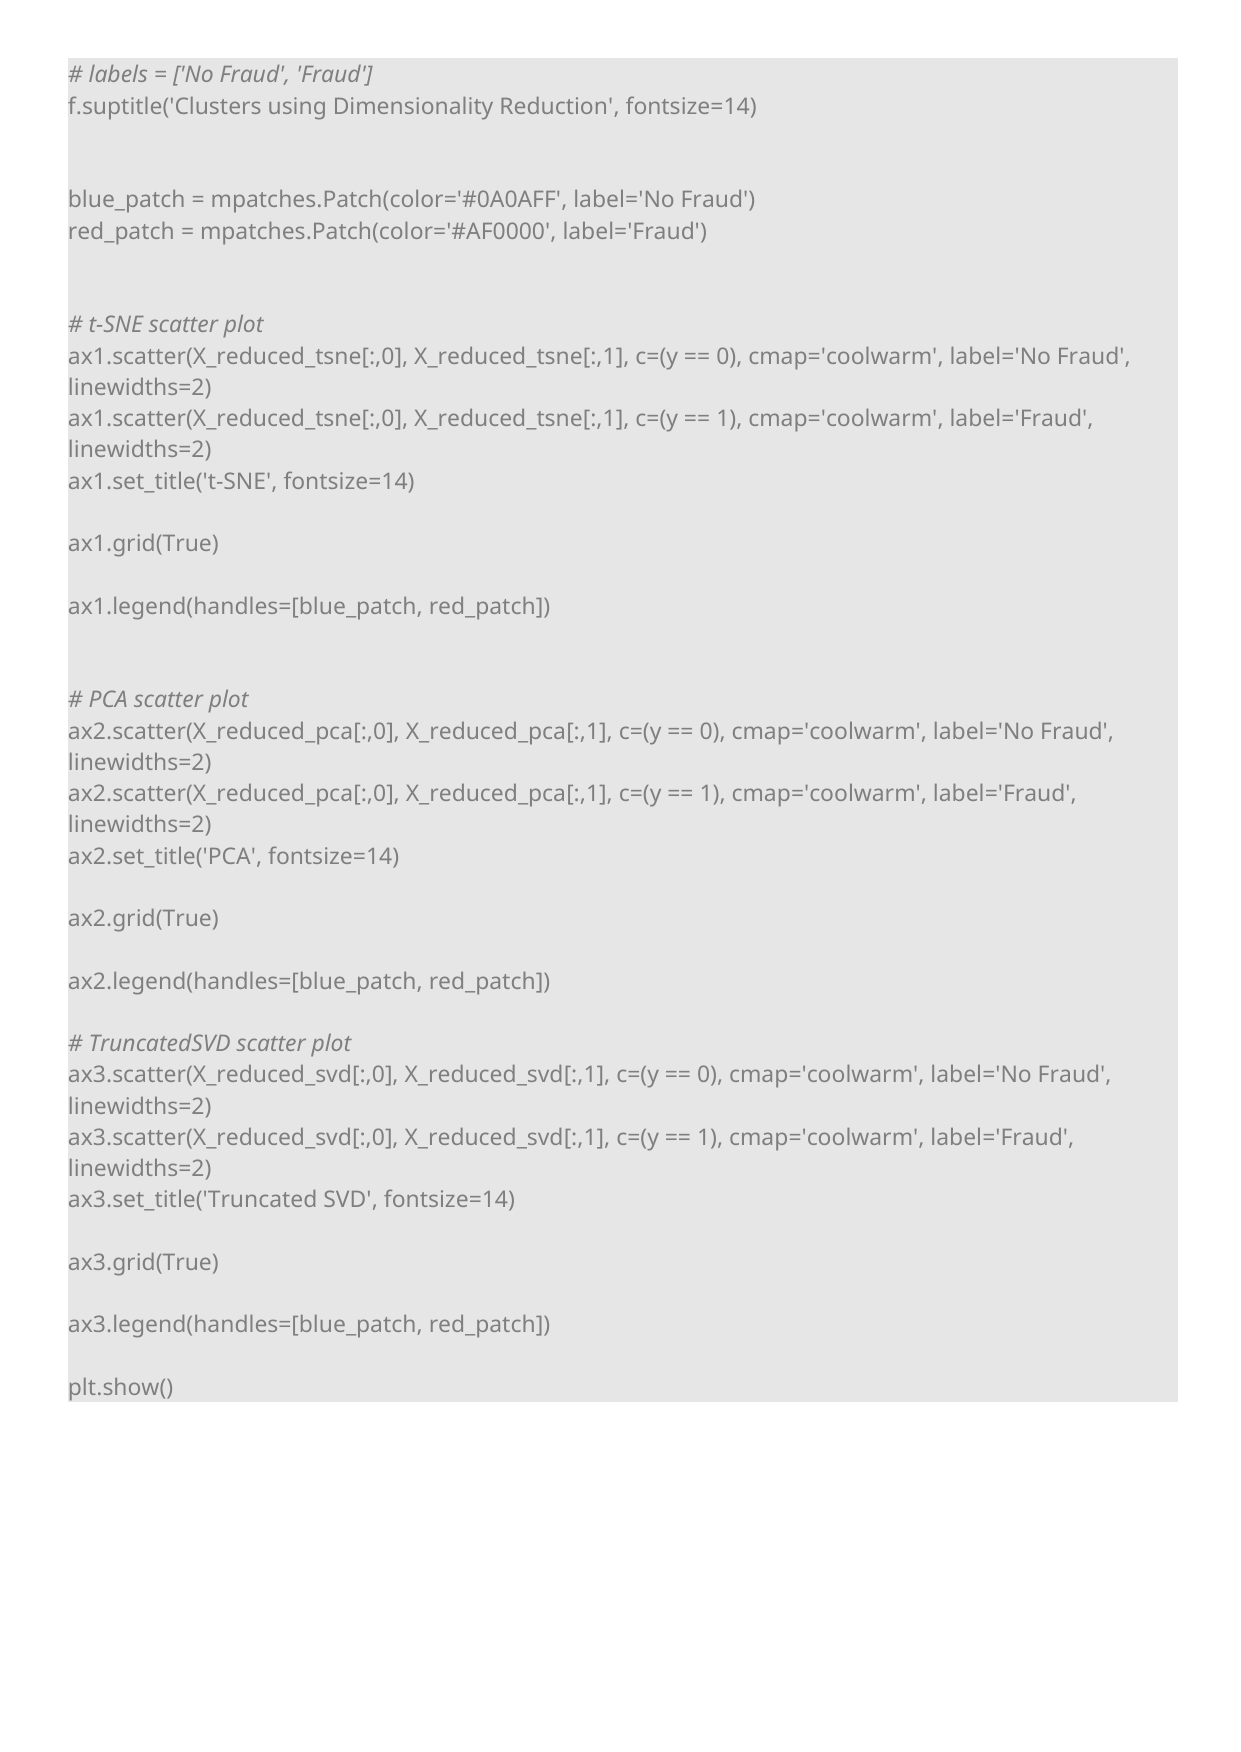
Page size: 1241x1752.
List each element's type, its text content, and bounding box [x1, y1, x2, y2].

text ax2.scatter(X_reduced_pca[:,0], X_reduced_pca[:,1], c=(y == 0), cmap='coolwarm', label='No Fraud', linewidths=2) [68, 714, 1178, 777]
text red_patch = mpatches.Patch(color='#AF0000', label='Fraud') [68, 214, 1178, 246]
text ax2.legend(handles=[blue_patch, red_patch]) [68, 964, 1178, 996]
text # TruncatedSVD scatter plot [68, 1027, 1178, 1058]
text # PCA scatter plot [68, 683, 1178, 714]
text ax1.legend(handles=[blue_patch, red_patch]) [68, 589, 1178, 621]
text ax2.scatter(X_reduced_pca[:,0], X_reduced_pca[:,1], c=(y == 1), cmap='coolwarm', label='Fraud', linewidths=2) [68, 777, 1178, 839]
text ax1.scatter(X_reduced_tsne[:,0], X_reduced_tsne[:,1], c=(y == 1), cmap='coolwarm', label='Fraud', linewidths=2) [68, 402, 1178, 464]
text ax3.scatter(X_reduced_svd[:,0], X_reduced_svd[:,1], c=(y == 0), cmap='coolwarm', label='No Fraud', linewidths=2) [68, 1058, 1178, 1121]
text plt.show() [68, 1371, 1178, 1402]
text ax2.grid(True) [68, 902, 1178, 933]
text blue_patch = mpatches.Patch(color='#0A0AFF', label='No Fraud') [68, 183, 1178, 214]
text ax3.legend(handles=[blue_patch, red_patch]) [68, 1308, 1178, 1339]
text ax3.scatter(X_reduced_svd[:,0], X_reduced_svd[:,1], c=(y == 1), cmap='coolwarm', label='Fraud', linewidths=2) [68, 1121, 1178, 1183]
text ax3.grid(True) [68, 1246, 1178, 1277]
text # labels = ['No Fraud', 'Fraud'] [68, 58, 1178, 89]
text ax1.grid(True) [68, 527, 1178, 558]
text ax1.scatter(X_reduced_tsne[:,0], X_reduced_tsne[:,1], c=(y == 0), cmap='coolwarm', label='No Fraud', linewidths=2) [68, 339, 1178, 402]
text ax2.set_title('PCA', fontsize=14) [68, 839, 1178, 871]
text ax3.set_title('Truncated SVD', fontsize=14) [68, 1183, 1178, 1214]
text ax1.set_title('t-SNE', fontsize=14) [68, 464, 1178, 496]
text # t-SNE scatter plot [68, 308, 1178, 339]
text f.suptitle('Clusters using Dimensionality Reduction', fontsize=14) [68, 89, 1178, 121]
